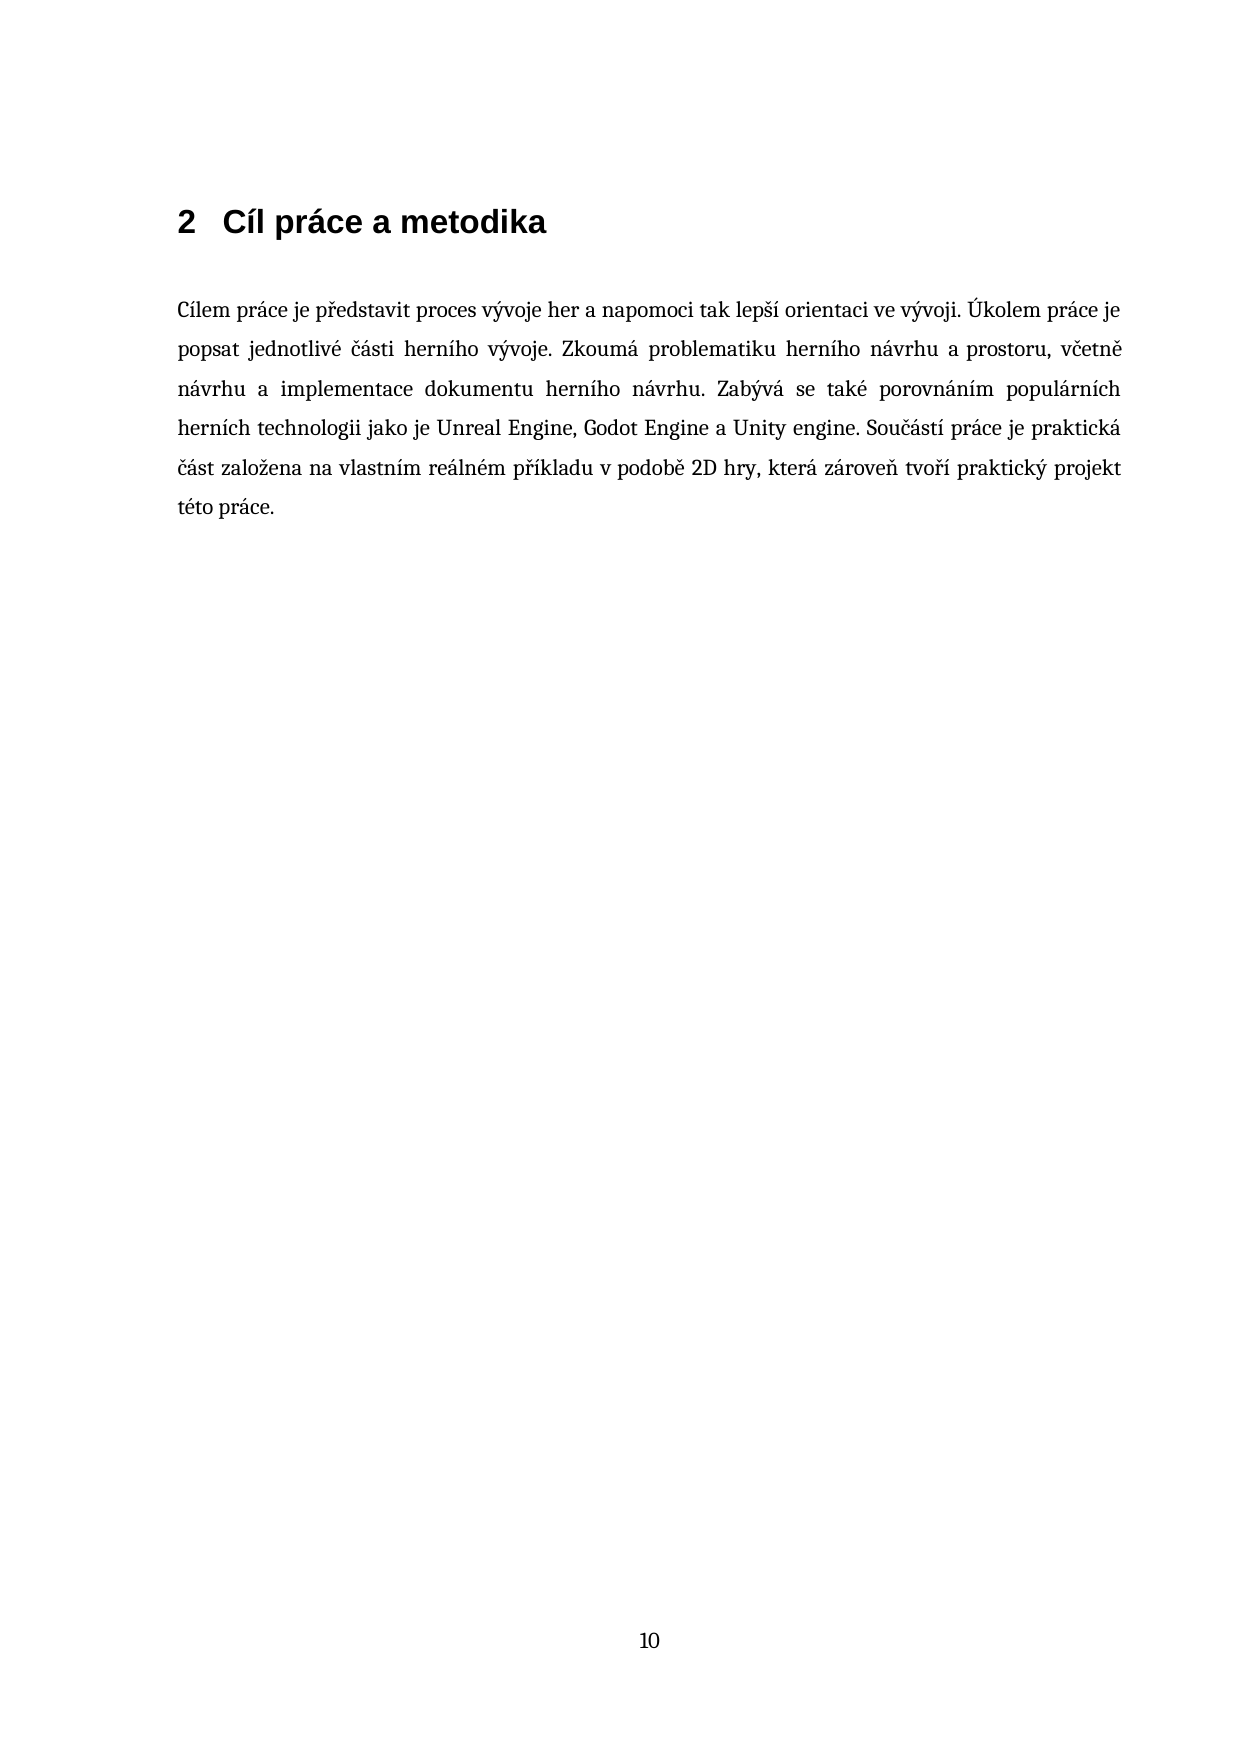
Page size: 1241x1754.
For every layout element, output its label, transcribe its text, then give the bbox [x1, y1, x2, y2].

text Cílem práce je představit proces vývoje her a napomoci tak lepší orientaci ve vývoji. Úkolem práce je popsat jednotlivé části herního vývoje. Zkoumá problematiku herního návrhu a prostoru, včetně návrhu a implementace dokumentu herního návrhu. Zabývá se také porovnáním populárních herních technologii jako je Unreal Engine, Godot Engine a Unity engine. Součástí práce je praktická část založena na vlastním reálném příkladu v podobě 2D hry, která zároveň tvoří praktický projekt této práce. [177, 297, 1122, 520]
subtitle Cíl práce a metodika [177, 202, 1122, 241]
